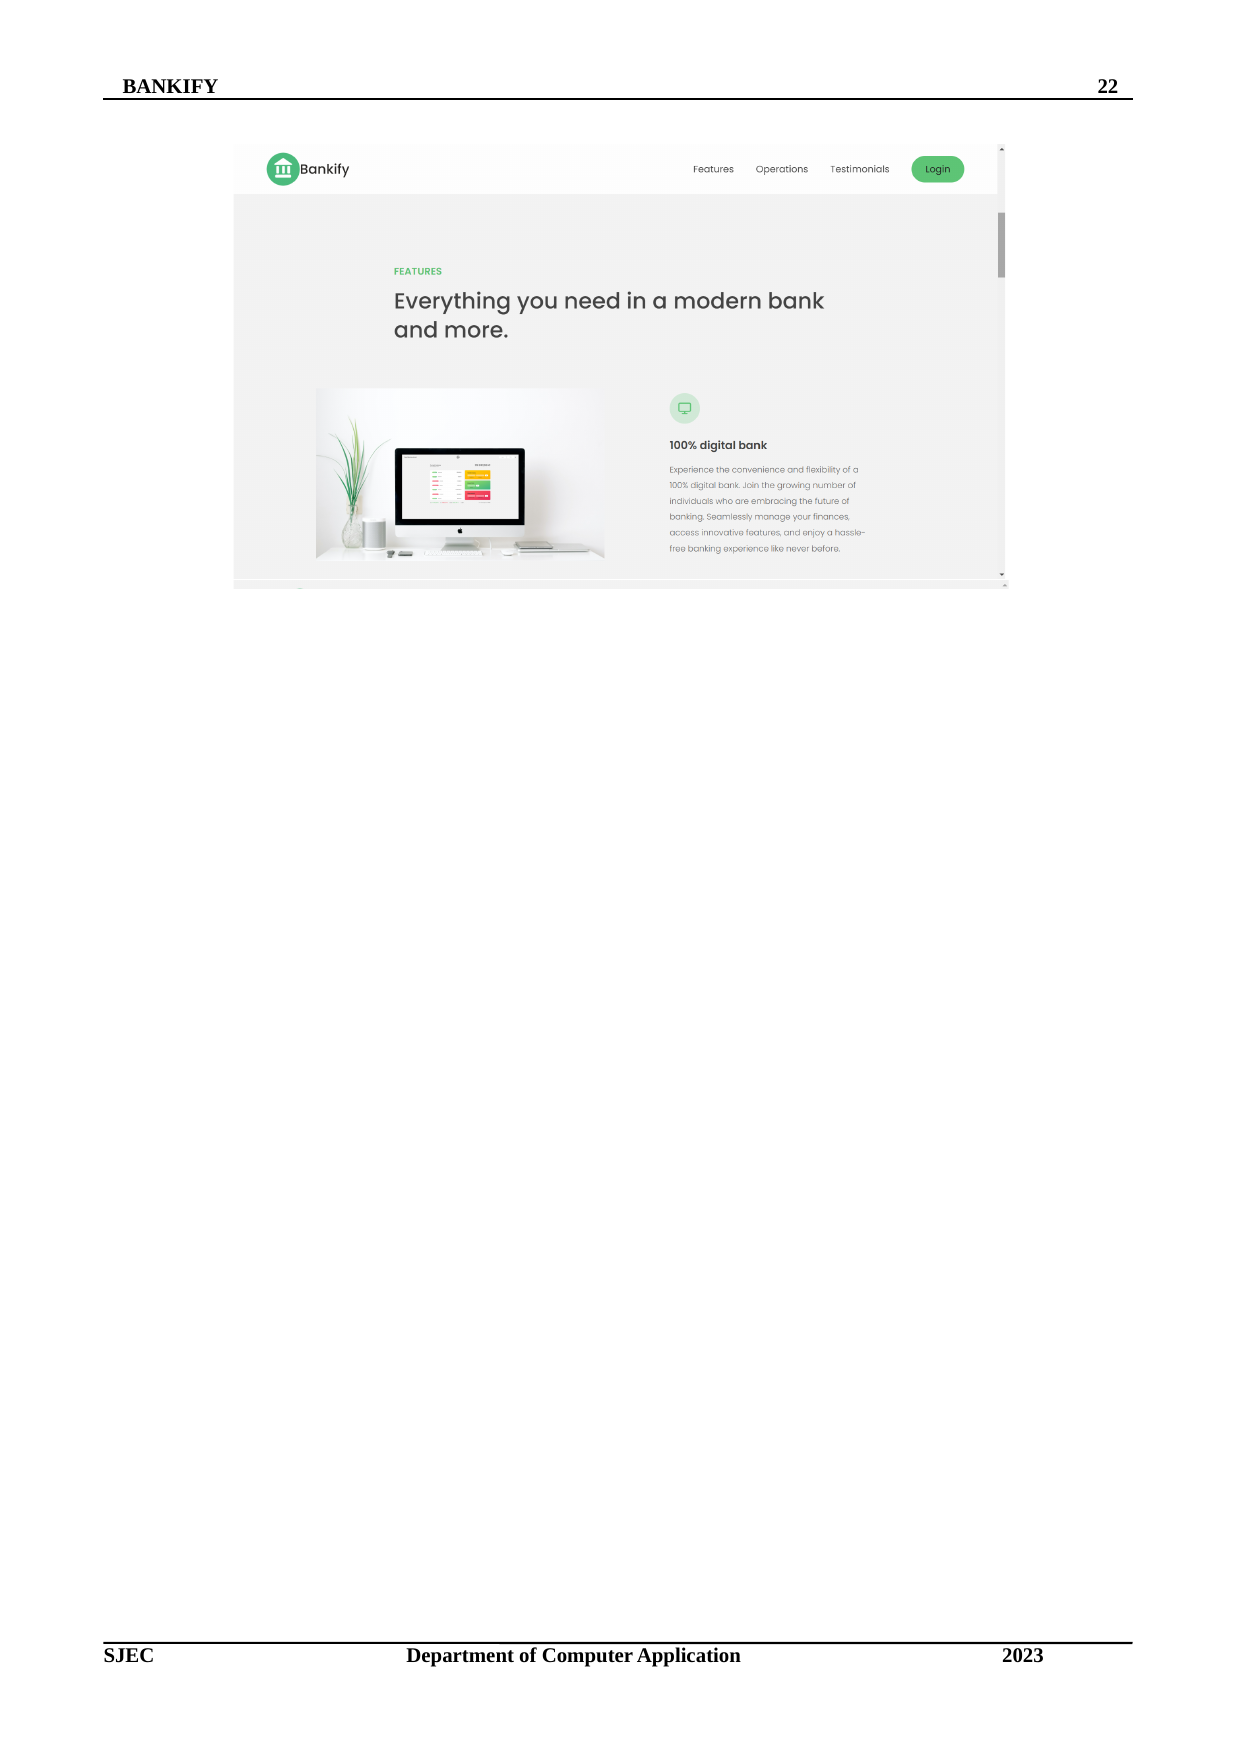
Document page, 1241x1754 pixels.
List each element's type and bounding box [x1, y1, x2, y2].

picture [233, 144, 1006, 579]
picture [233, 580, 1009, 589]
